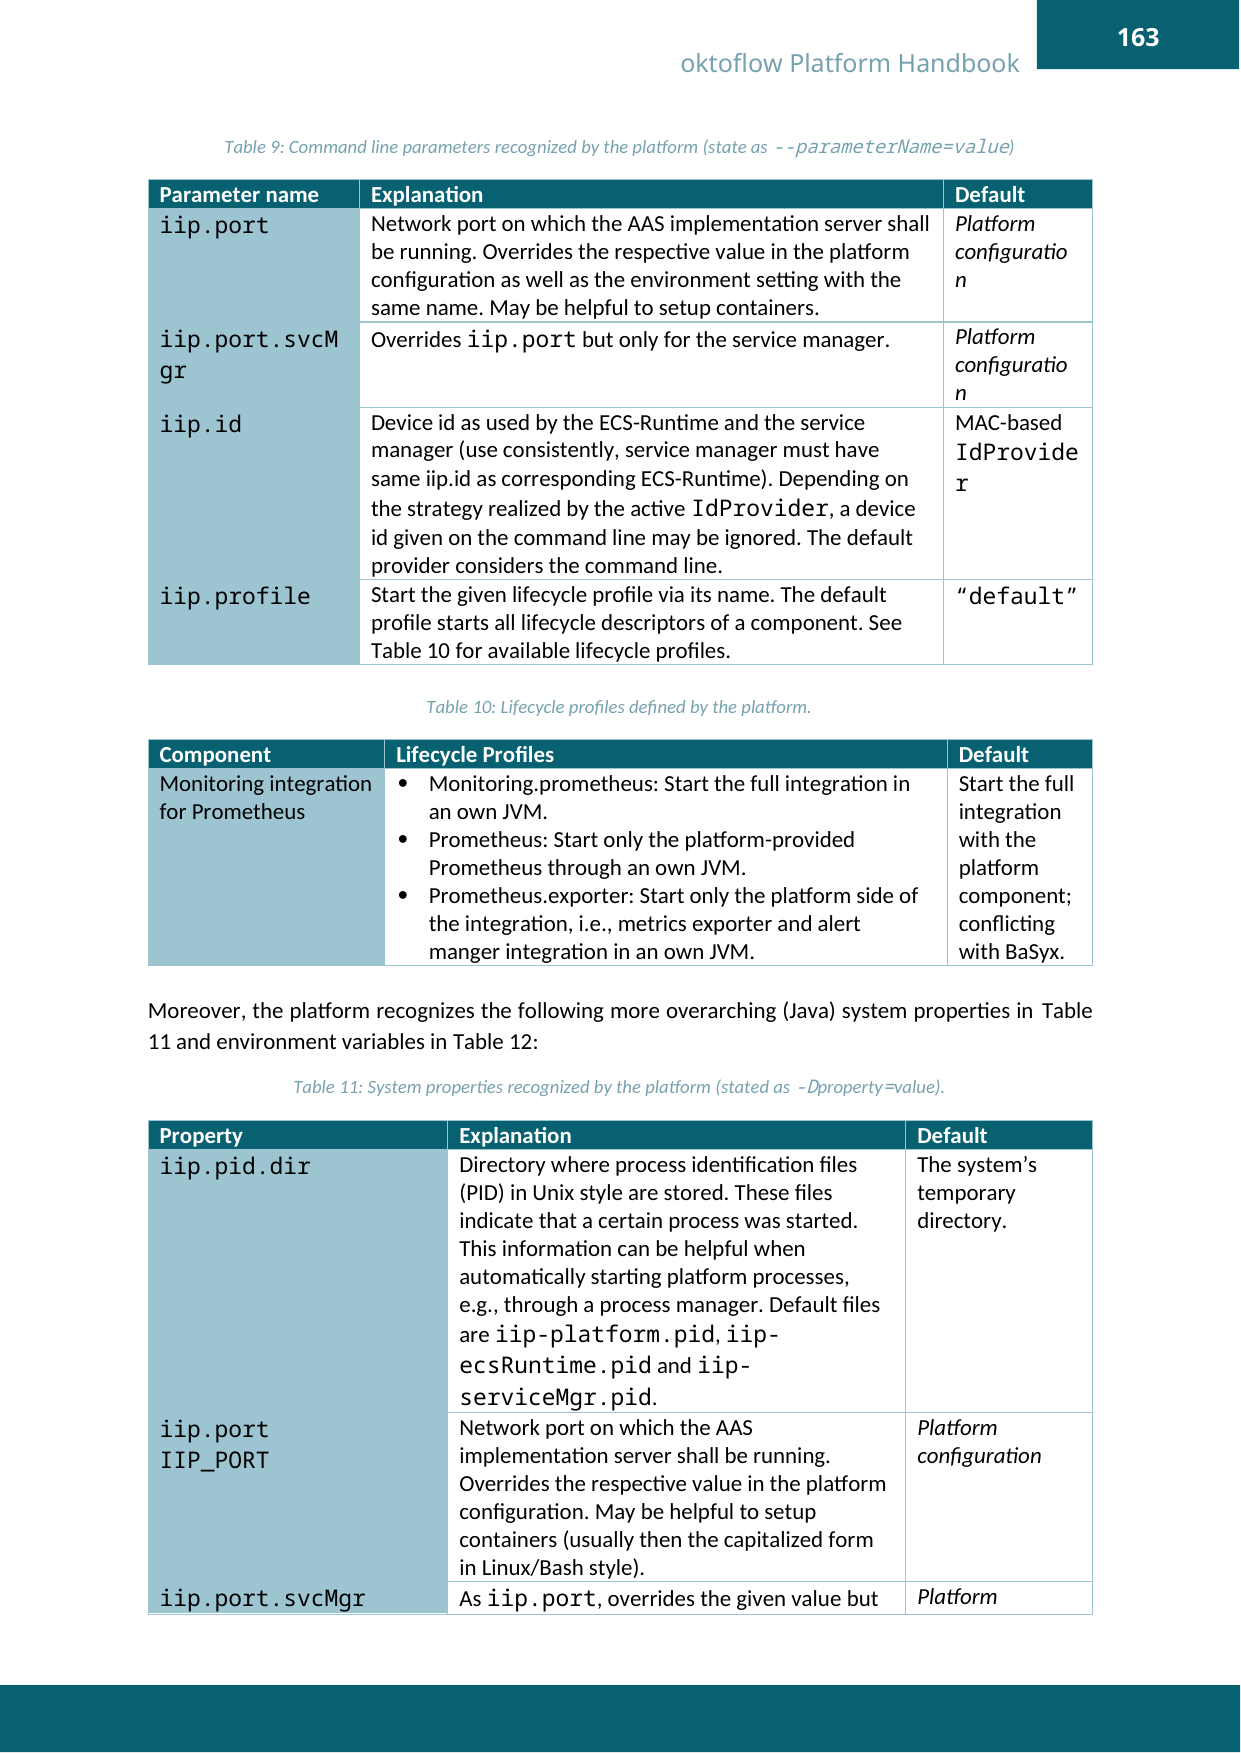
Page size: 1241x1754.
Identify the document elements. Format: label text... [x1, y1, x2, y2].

table_header Explanation [360, 180, 943, 208]
table_header Default [944, 180, 1092, 208]
table_header Parameter name [149, 180, 359, 208]
table_cell iip.id [149, 408, 359, 579]
text Table 9: Command line parameters recognized by the platform (state as --parameterName=value) [148, 133, 1093, 158]
table_header Component [149, 740, 384, 768]
table_header Lifecycle Profiles [385, 740, 947, 768]
table_cell Network port on which the AAS implementation server shall be running. Overrides the respective value in the platform configuration. May be helpful to setup containers (usually then the capitalized form in Linux/Bash style). [448, 1413, 905, 1581]
table_cell Monitoring integration for Prometheus [149, 769, 384, 965]
table_cell Overrides iip.port but only for the service manager. [360, 323, 943, 407]
table_header Explanation [448, 1121, 905, 1149]
table_cell iip.port [149, 209, 359, 321]
table_cell iip.pid.dir [149, 1150, 447, 1412]
table_header Default [948, 740, 1092, 768]
table_cell Monitoring.prometheus: Start the full integration in an own JVM. Prometheus: Start only the platform-provided Prometheus through an own JVM. Prometheus.exporter: Start only the platform side of the integration, i.e., metrics exporter and alert manger integration in an own JVM. [385, 769, 947, 965]
table_cell Network port on which the AAS implementation server shall be running. Overrides the respective value in the platform configuration as well as the environment setting with the same name. May be helpful to setup containers. [360, 209, 943, 321]
table_cell iip.port.svcMgr [149, 323, 359, 407]
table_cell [448, 1582, 905, 1613]
table_cell MAC-based IdProvider [944, 408, 1092, 579]
table_cell Platform configuration [906, 1413, 1092, 1581]
table_cell Platform configuration [906, 1582, 1092, 1613]
table_header Property [149, 1121, 447, 1149]
table_header Default [906, 1121, 1092, 1149]
table_cell Device id as used by the ECS-Runtime and the service manager (use consistently, service manager must have same iip.id as corresponding ECS-Runtime). Depending on the strategy realized by the active IdProvider, a device id given on the command line may be ignored. The default provider considers the command line. [360, 408, 943, 579]
text Table 11: System properties recognized by the platform (stated as -Dproperty=value). [148, 1074, 1093, 1099]
table_cell iip.port.svcMgr IIP_PORT_SVCMGR [149, 1582, 447, 1613]
table_cell Platform configuration [944, 209, 1092, 321]
text Table 10: Lifecycle profiles defined by the platform. [148, 695, 1093, 718]
table_cell iip.port IIP_PORT [149, 1413, 447, 1581]
table_cell The system’s temporary directory. [906, 1150, 1092, 1412]
table_cell Platform configuration [944, 323, 1092, 407]
table_cell “default” [944, 580, 1092, 664]
table_cell Directory where process identification files (PID) in Unix style are stored. These files indicate that a certain process was started. This information can be helpful when automatically starting platform processes, e.g., through a process manager. Default files are iip-platform.pid, iip-ecsRuntime.pid and iip-serviceMgr.pid. [448, 1150, 905, 1412]
table_cell Start the full integration with the platform component; conflicting with BaSyx. [948, 769, 1092, 965]
table_cell Start the given lifecycle profile via its name. The default profile starts all lifecycle descriptors of a component. See Table 10 for available lifecycle profiles. [360, 580, 943, 664]
table_cell iip.profile [149, 580, 359, 664]
text Moreover, the platform recognizes the following more overarching (Java) system properties in Table 11 and environment variables in Table 12: [148, 997, 1093, 1055]
